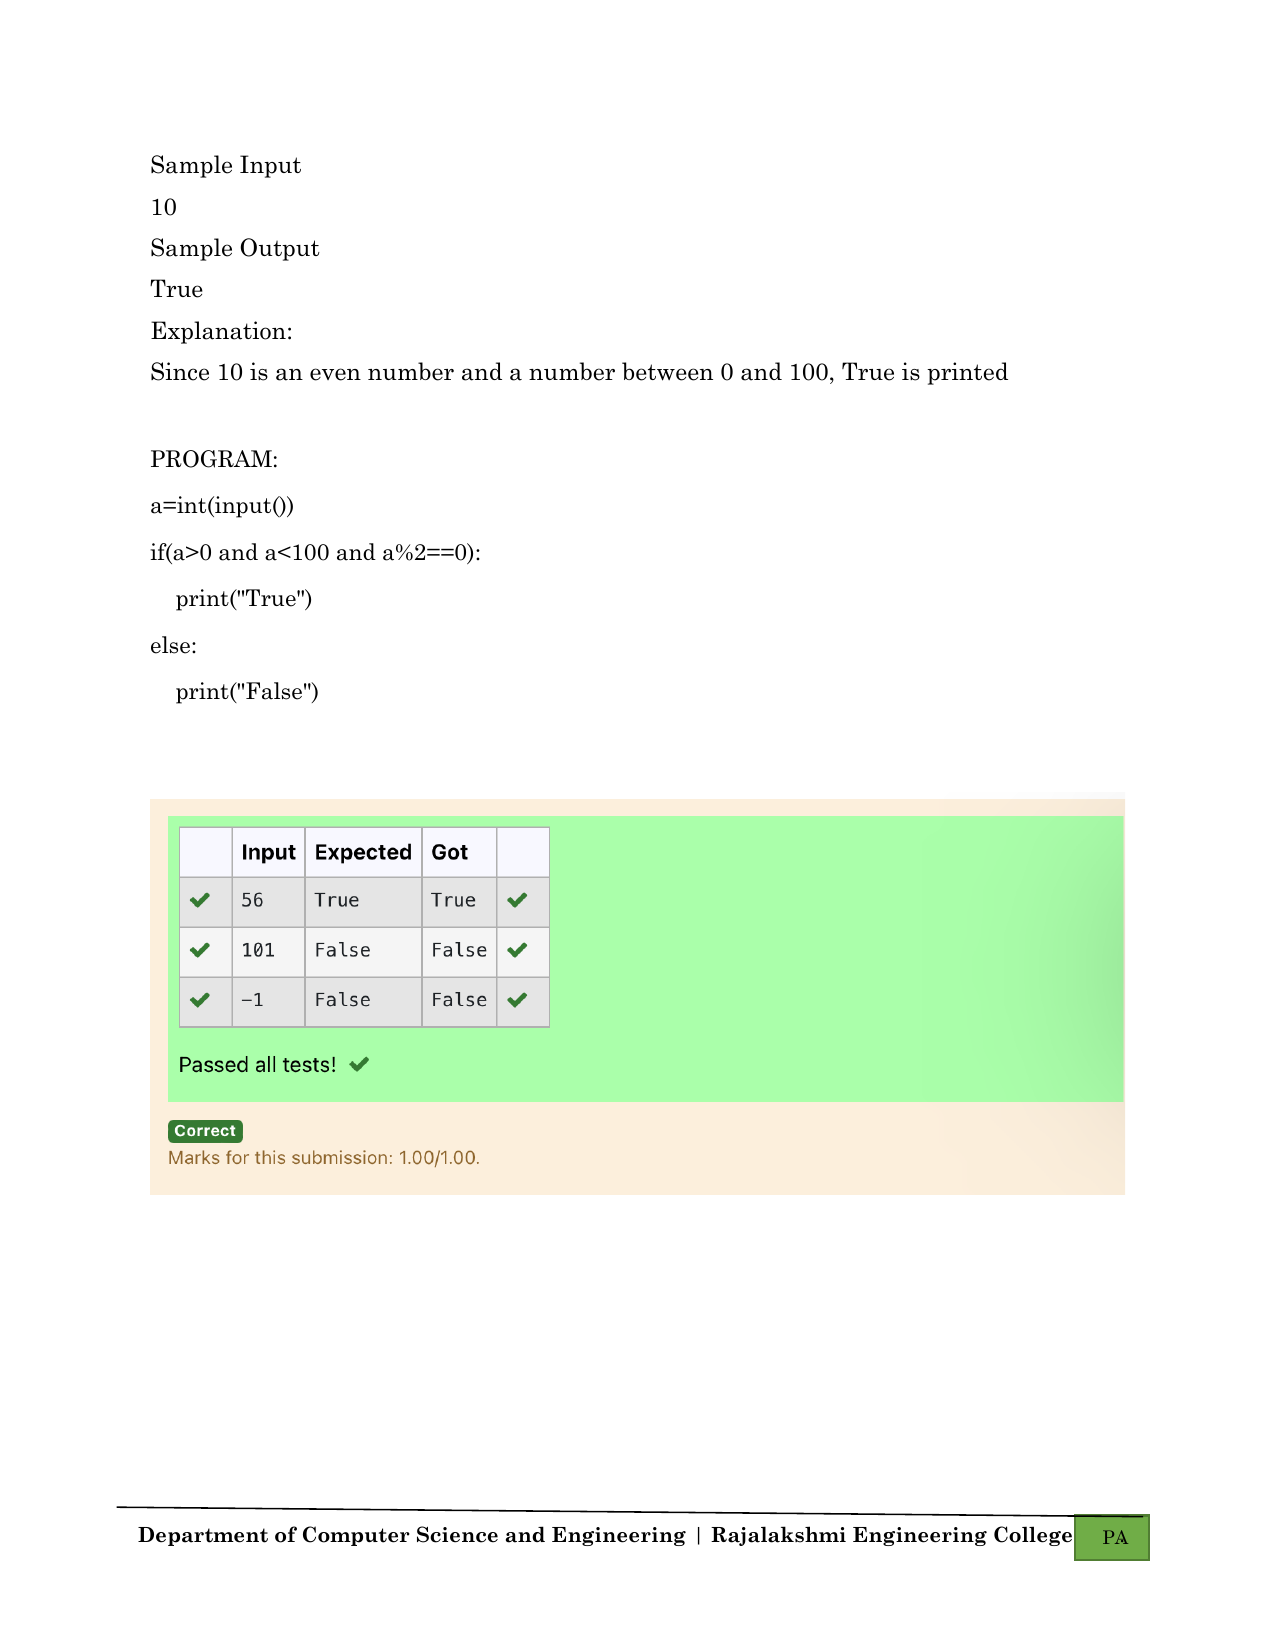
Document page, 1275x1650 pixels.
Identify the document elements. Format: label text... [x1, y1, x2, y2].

text if(a>0 and a<100 and a%2==0): [150, 537, 1125, 565]
text else: [150, 630, 1125, 658]
text PROGRAM: [150, 444, 1125, 472]
picture [150, 792, 1125, 1195]
text True [150, 274, 1125, 303]
text print("True") [150, 584, 1125, 612]
text print("False") [150, 677, 1125, 704]
text Since 10 is an even number and a number between 0 and 100, True is printed [150, 357, 1125, 386]
text Sample Output [150, 233, 1125, 262]
text Explanation: [150, 315, 1125, 344]
text Sample Input [150, 150, 1125, 179]
text a=int(input()) [150, 491, 1125, 519]
text 10 [150, 191, 1125, 220]
